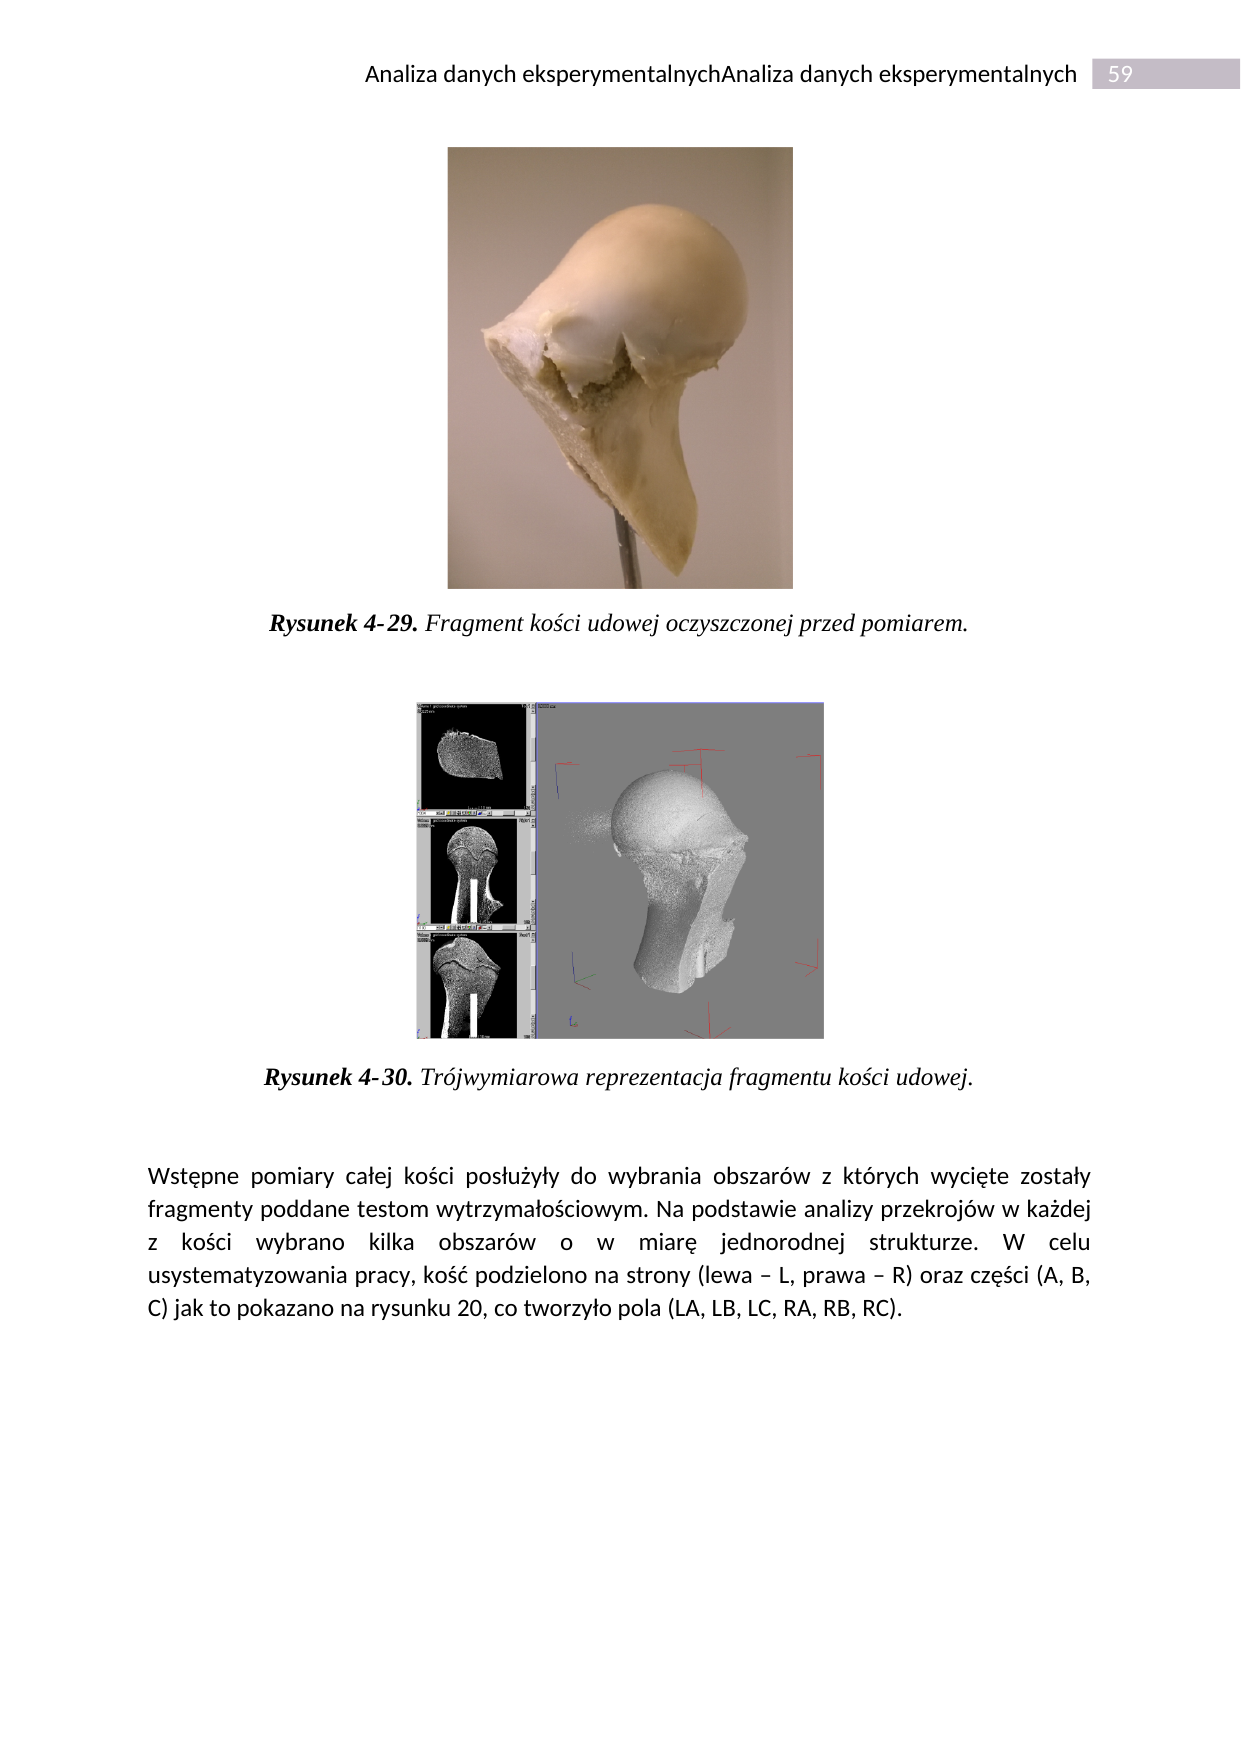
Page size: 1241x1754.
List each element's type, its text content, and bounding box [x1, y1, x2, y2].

text Wstępne pomiary całej kości posłużyły do wybrania obszarów z których wycięte zostały fragmenty poddane testom wytrzymałościowym. Na podstawie analizy przekrojów w każdej z kości wybrano kilka obszarów o w miarę jednorodnej strukturze. W celu usystematyzowania pracy, kość podzielono na strony (lewa – L, prawa – R) oraz części (A, B, C) jak to pokazano na rysunku 20, co tworzyło pola (LA, LB, LC, RA, RB, RC). [148, 1160, 1092, 1322]
picture [416, 702, 824, 1039]
picture [447, 147, 793, 589]
